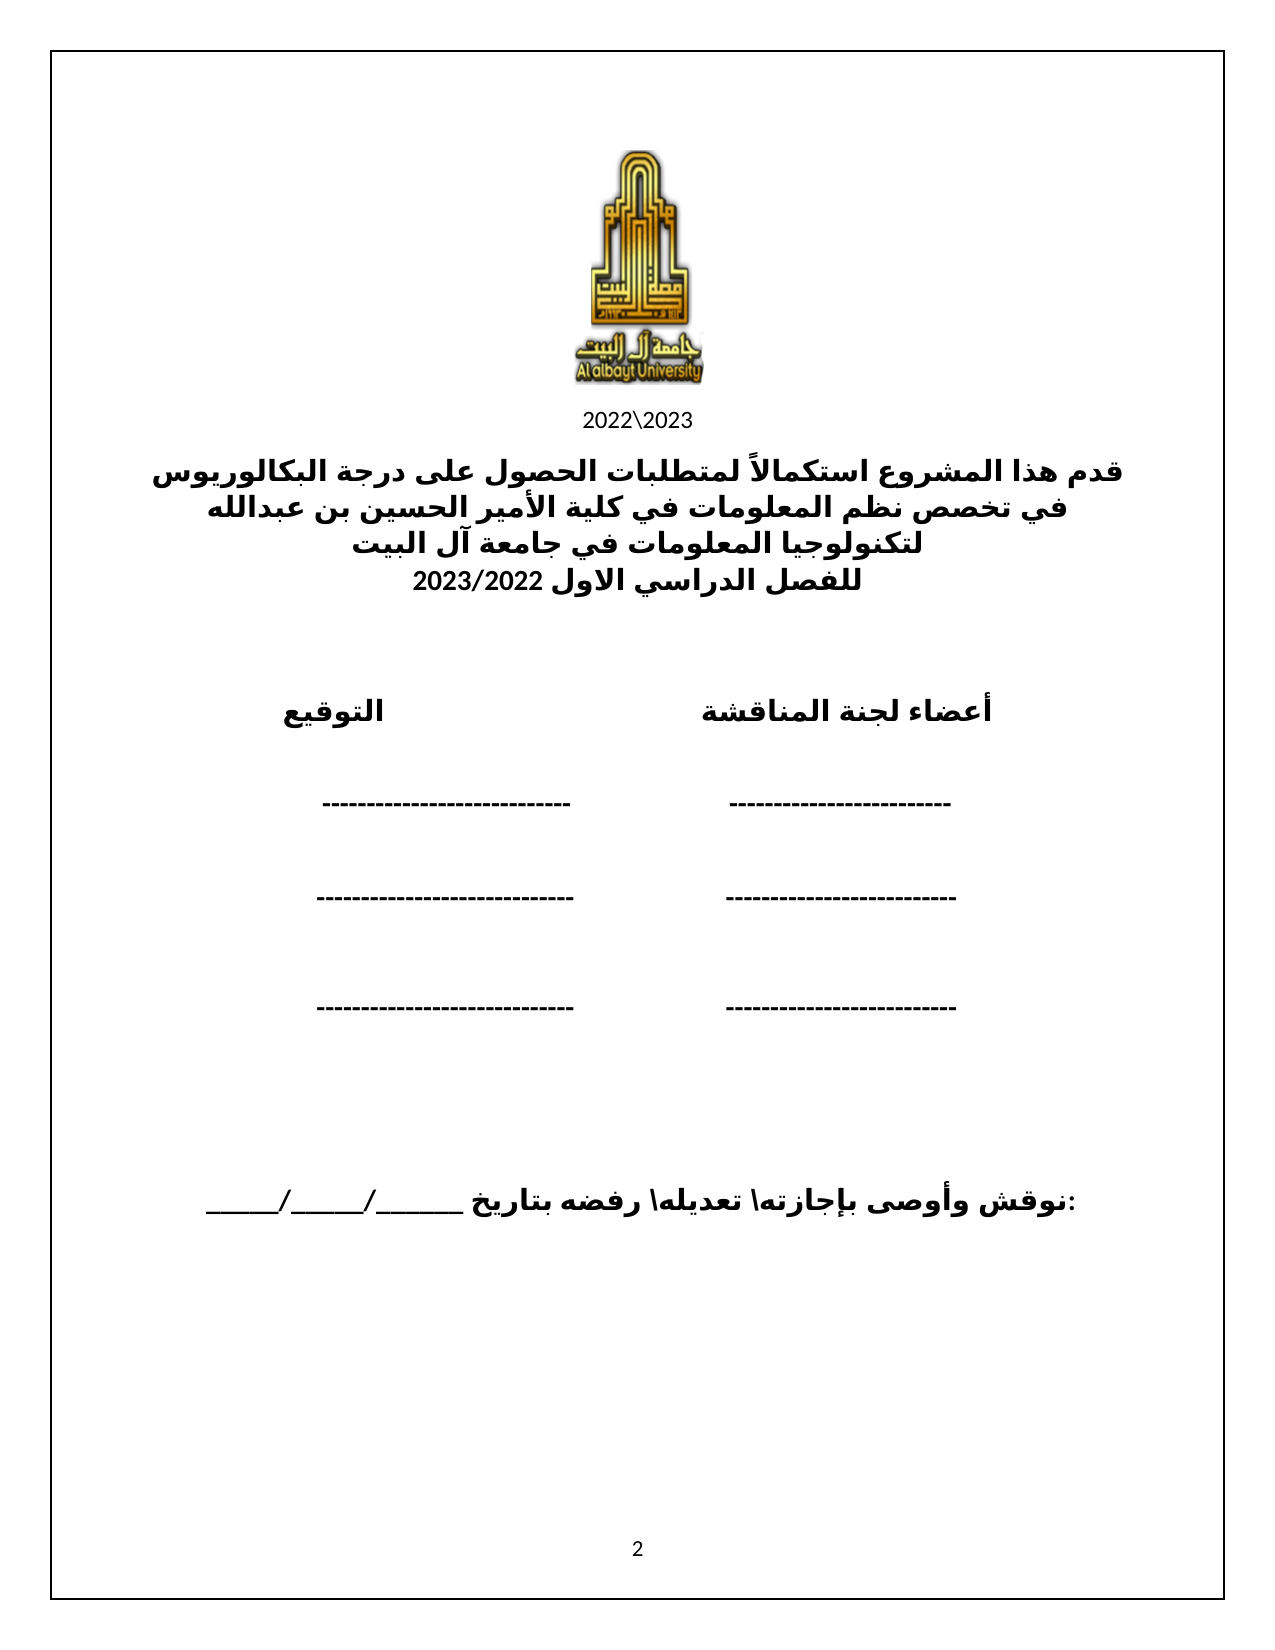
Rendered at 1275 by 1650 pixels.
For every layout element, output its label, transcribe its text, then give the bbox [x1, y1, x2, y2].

text ---------------------------- ------------------------- [150, 747, 1125, 821]
text ----------------------------- -------------------------- [150, 989, 1125, 1025]
text _____/_____/______ نوقش وأوصى بإجازته\ تعديله\ رفضه بتاريخ: [150, 1143, 1125, 1217]
text 2022\2023 [150, 404, 1125, 434]
text ----------------------------- -------------------------- [150, 840, 1125, 914]
picture [562, 150, 719, 385]
text أعضاء لجنة المناقشة التوقيع [150, 617, 1125, 728]
text قدم هذا المشروع استكمالاً لمتطلبات الحصول على درجة البكالوريوس في تخصص نظم المعلومات في كلية الأمير الحسين بن عبدالله لتكنولوجيا المعلومات في جامعة آل البيت 2023/2022 للفصل الدراسي الاول [150, 454, 1125, 598]
